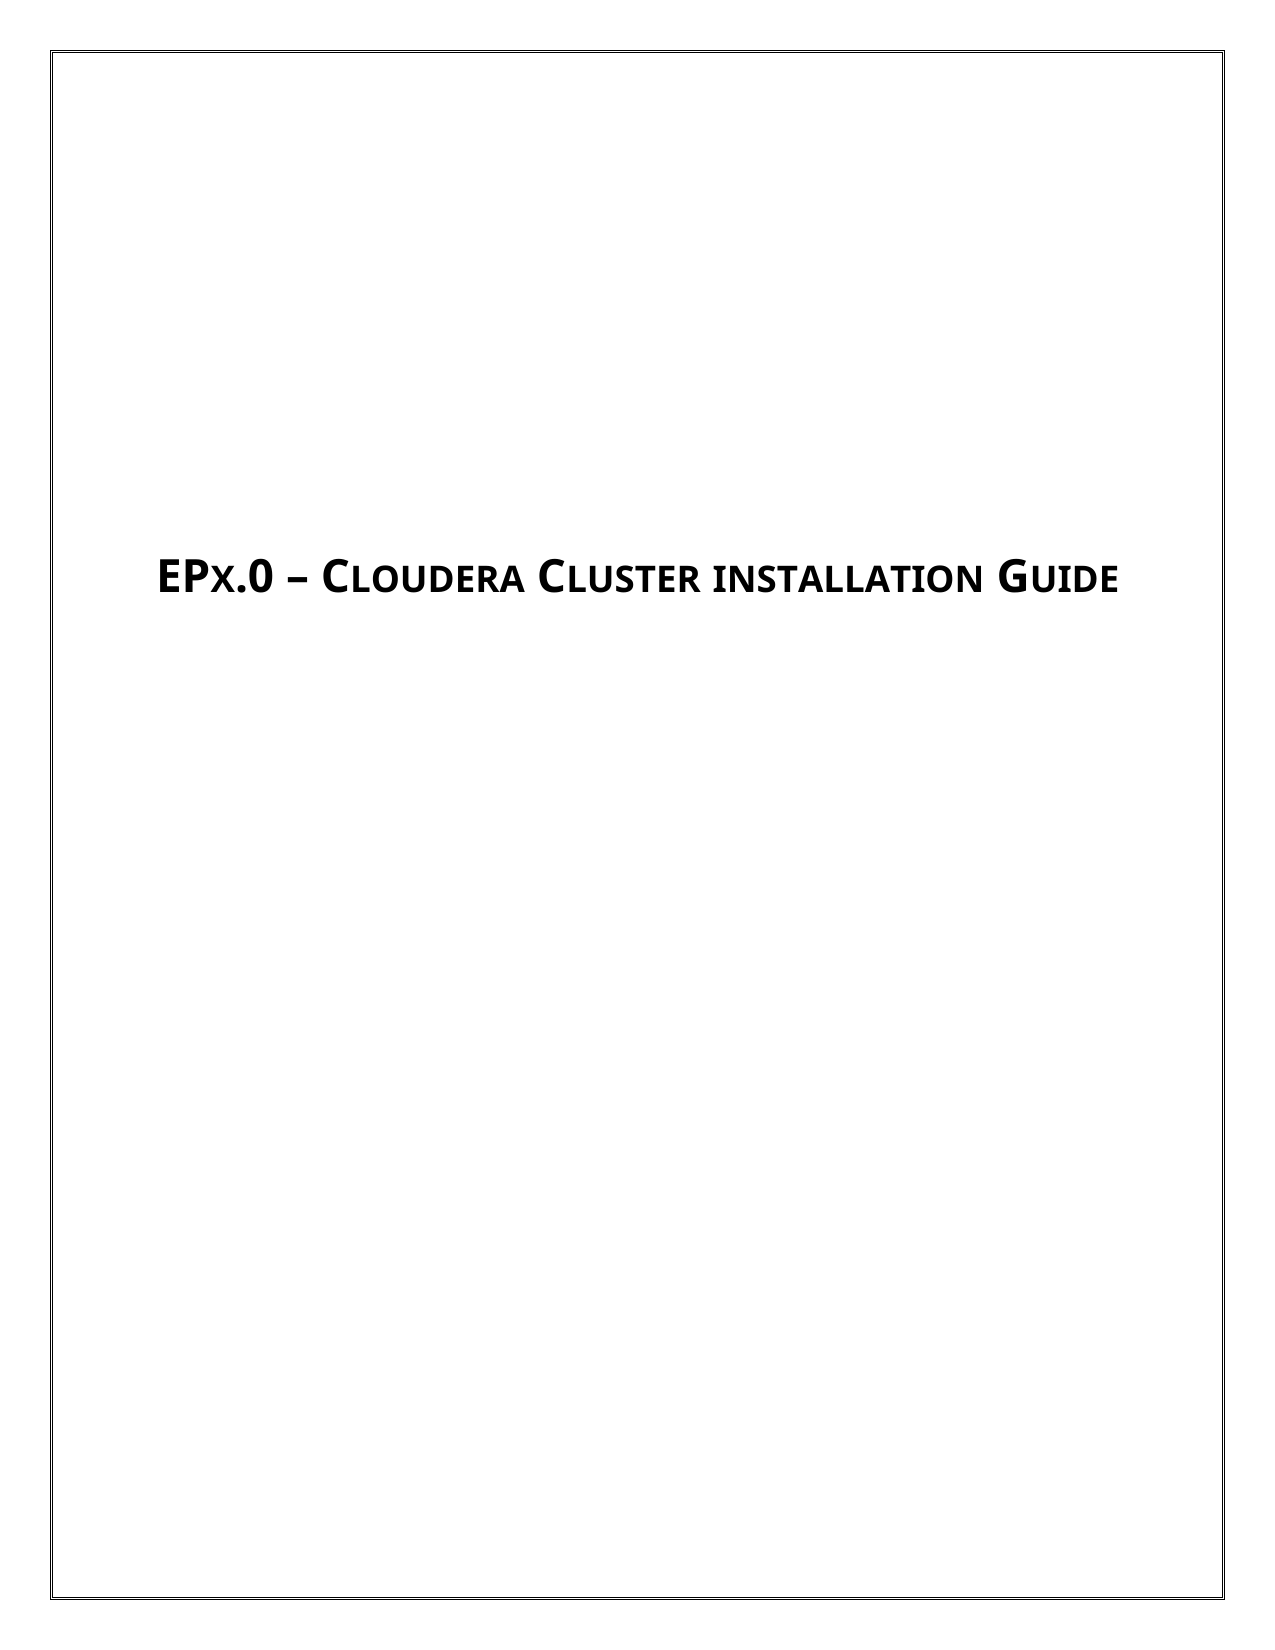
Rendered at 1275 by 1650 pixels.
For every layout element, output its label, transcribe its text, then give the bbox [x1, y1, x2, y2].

text EPx.0 – Cloudera Cluster installation Guide [150, 544, 1125, 606]
